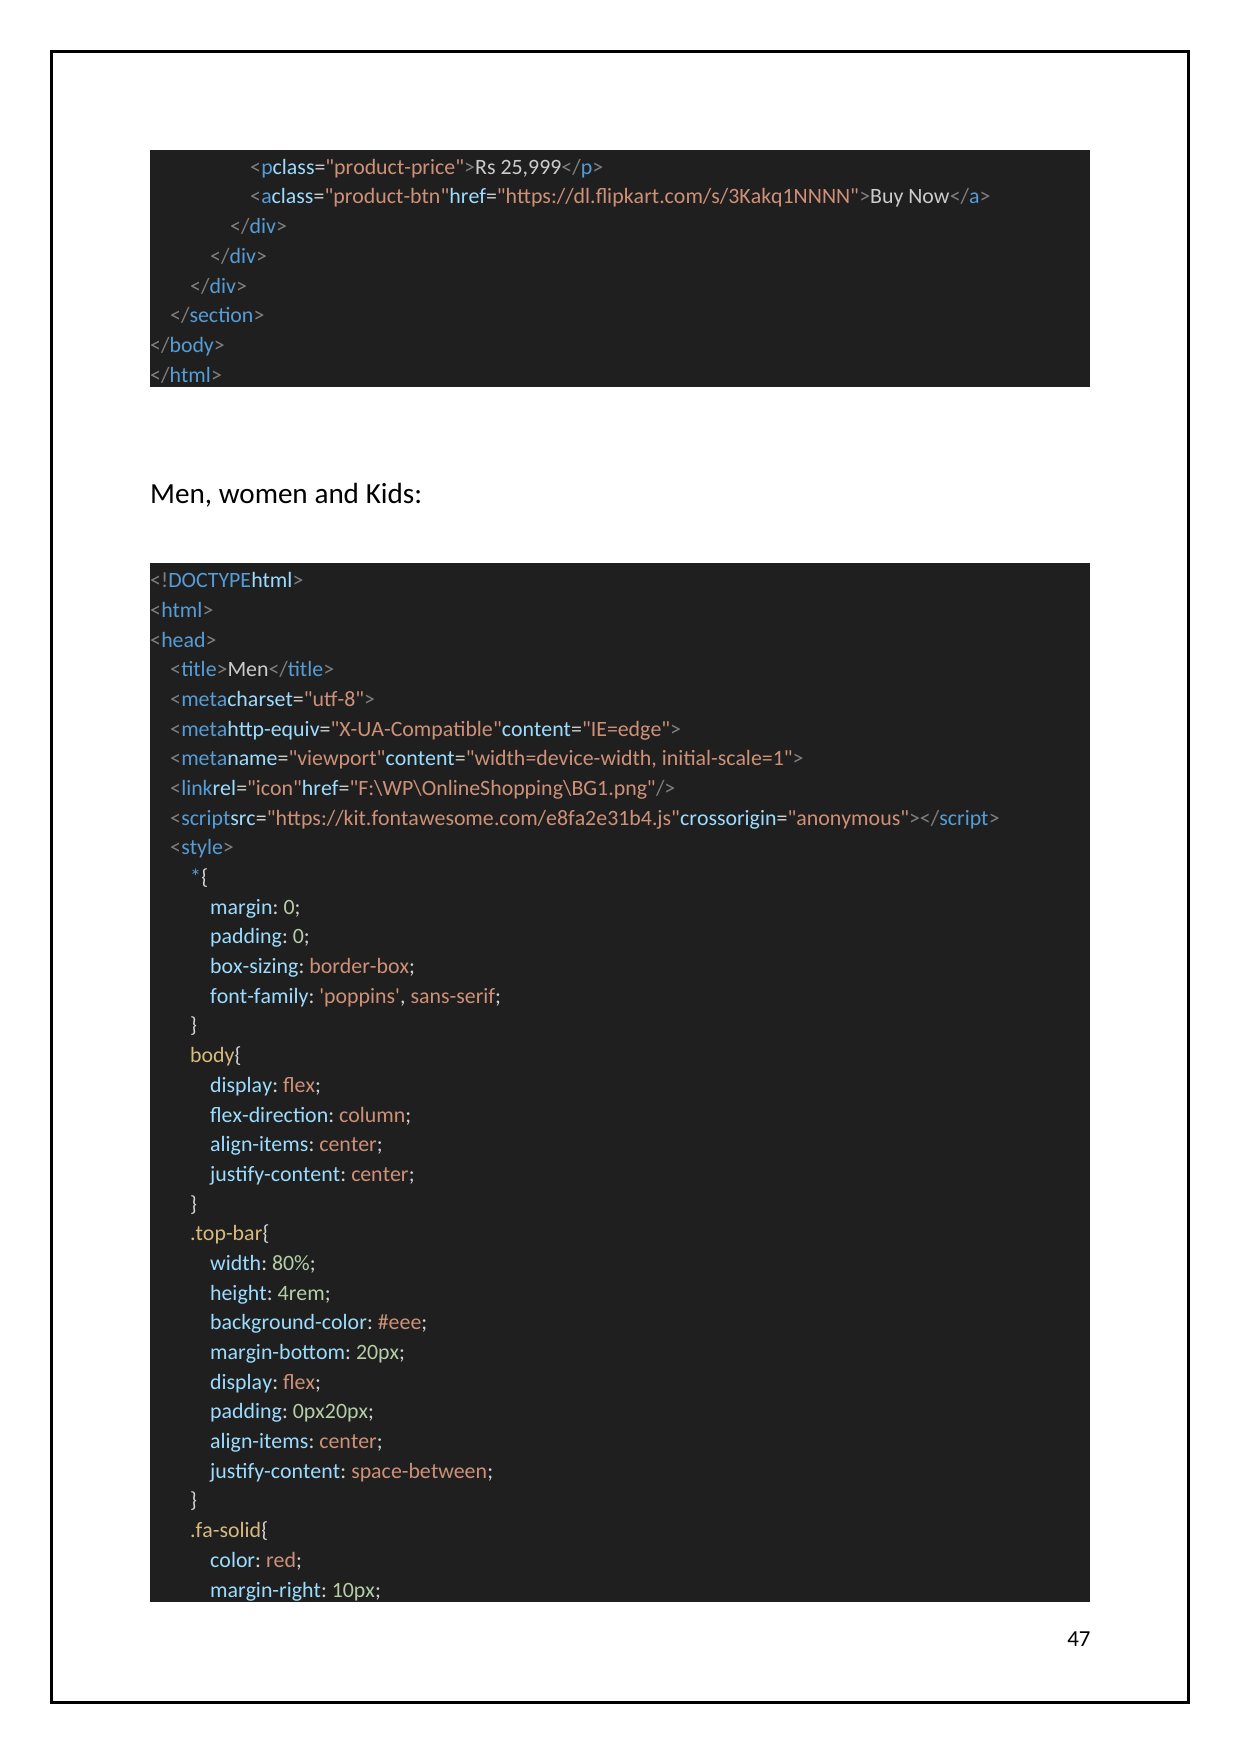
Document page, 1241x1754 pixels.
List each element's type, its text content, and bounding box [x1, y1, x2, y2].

text flex-direction: column; [150, 1098, 1090, 1127]
text <pclass="product-price">Rs 25,999</p> [150, 150, 1090, 180]
text display: flex; [150, 1365, 1090, 1394]
text .top-bar{ [150, 1216, 1090, 1246]
text <head> [150, 623, 1090, 652]
text <!DOCTYPEhtml> [150, 563, 1090, 593]
text <title>Men</title> [150, 652, 1090, 682]
text <linkrel="icon"href="F:\WP\OnlineShopping\BG1.png"/> [150, 771, 1090, 801]
text padding: 0px20px; [150, 1394, 1090, 1424]
text font-family: 'poppins', sans-serif; [150, 979, 1090, 1009]
text <metahttp-equiv="X-UA-Compatible"content="IE=edge"> [150, 712, 1090, 741]
text width: 80%; [150, 1246, 1090, 1276]
text <metacharset="utf-8"> [150, 682, 1090, 712]
text *{ [150, 860, 1090, 890]
text padding: 0; [150, 919, 1090, 949]
text .fa-solid{ [150, 1513, 1090, 1543]
text </html> [150, 358, 1090, 387]
text background-color: #eee; [150, 1306, 1090, 1335]
text <scriptsrc="https://kit.fontawesome.com/e8fa2e31b4.js"crossorigin="anonymous"></script> [150, 801, 1090, 831]
text box-sizing: border-box; [150, 949, 1090, 979]
text </body> [150, 328, 1090, 358]
text </div> [150, 209, 1090, 239]
text align-items: center; [150, 1127, 1090, 1157]
text <aclass="product-btn"href="https://dl.flipkart.com/s/3Kakq1NNNN">Buy Now</a> [150, 180, 1090, 209]
text <metaname="viewport"content="width=device-width, initial-scale=1"> [150, 741, 1090, 771]
text align-items: center; [150, 1424, 1090, 1454]
text margin-right: 10px; [150, 1573, 1090, 1602]
text </section> [150, 298, 1090, 328]
text display: flex; [150, 1068, 1090, 1098]
text height: 4rem; [150, 1276, 1090, 1306]
text Men, women and Kids: [150, 475, 1090, 511]
text } [150, 1484, 1090, 1513]
text justify-content: center; [150, 1157, 1090, 1187]
text margin: 0; [150, 890, 1090, 919]
text color: red; [150, 1543, 1090, 1573]
text </div> [150, 239, 1090, 269]
text </div> [150, 269, 1090, 298]
text justify-content: space-between; [150, 1454, 1090, 1484]
text <html> [150, 593, 1090, 623]
text margin-bottom: 20px; [150, 1335, 1090, 1365]
text } [150, 1009, 1090, 1038]
text <style> [150, 831, 1090, 860]
text body{ [150, 1038, 1090, 1068]
text } [150, 1187, 1090, 1216]
